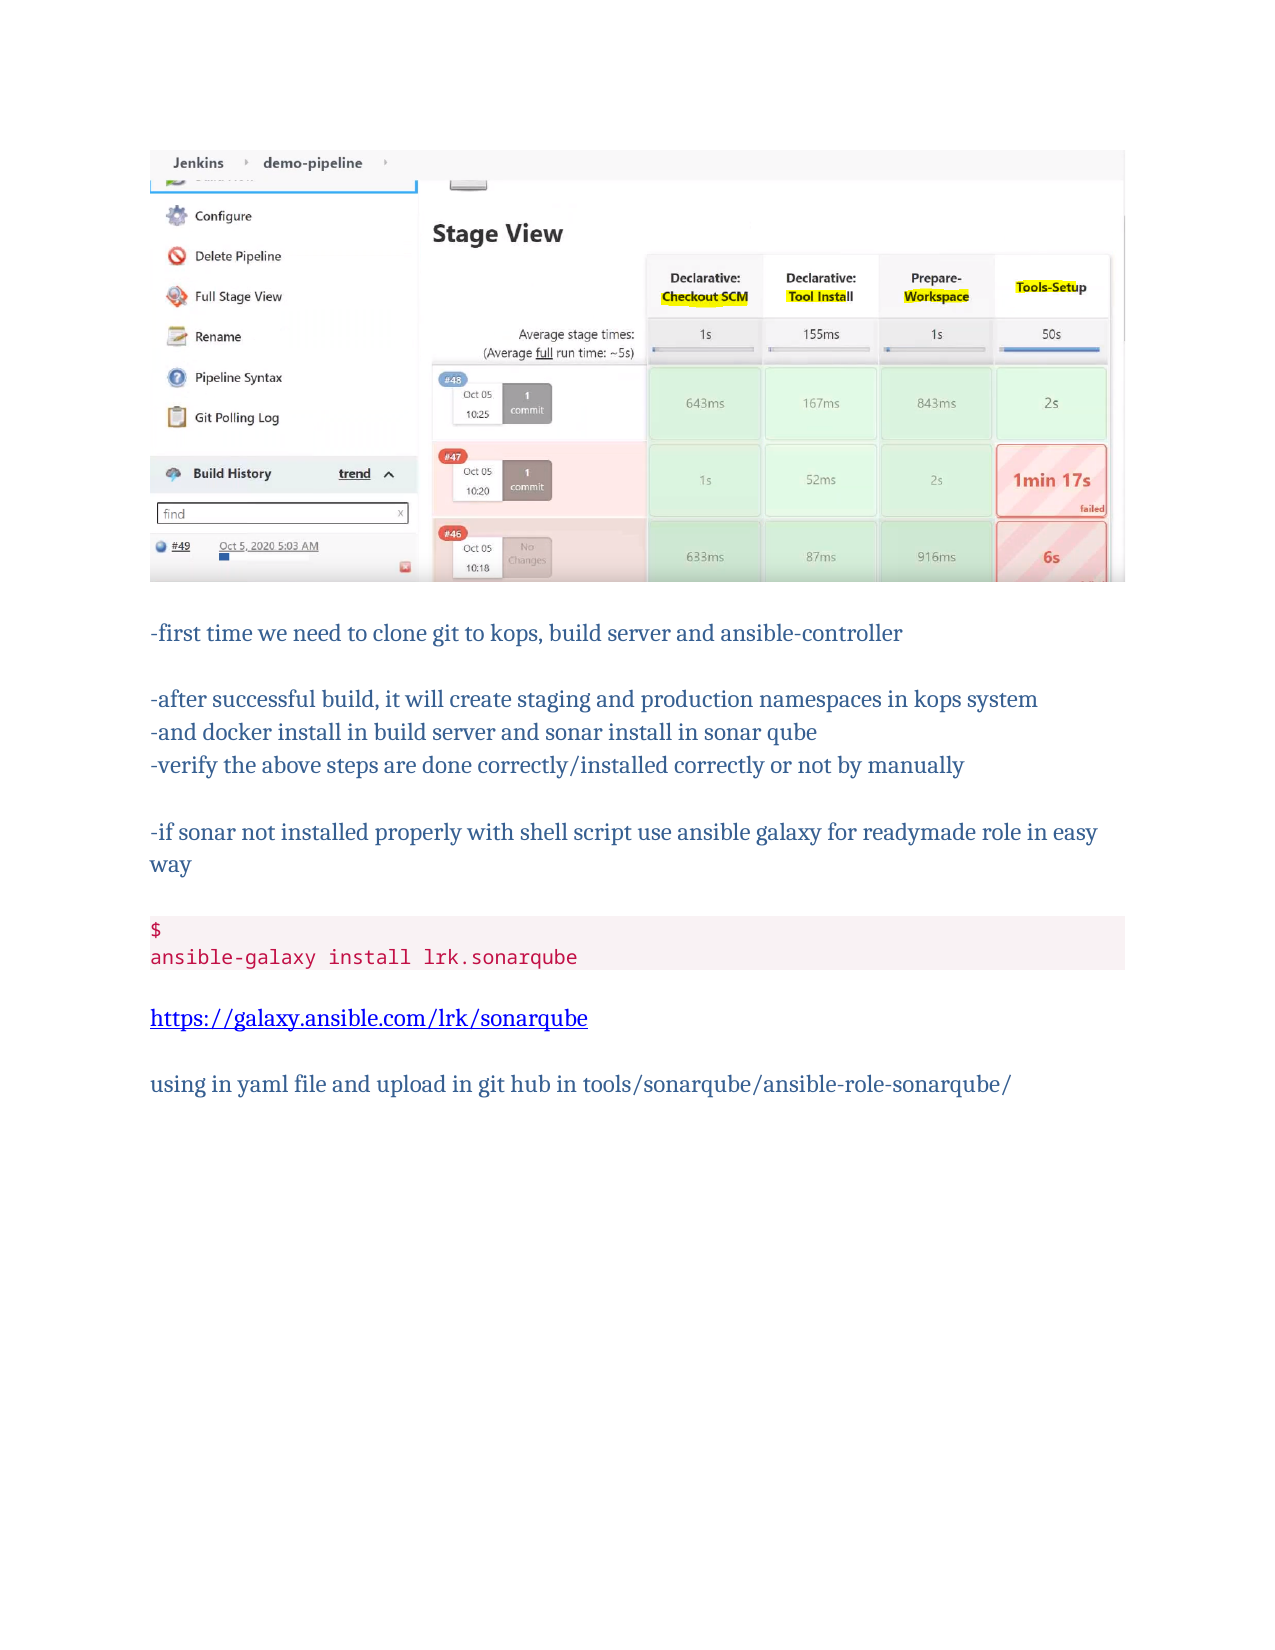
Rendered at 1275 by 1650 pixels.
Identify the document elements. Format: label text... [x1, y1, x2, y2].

text -and docker install in build server and sonar install in sonar qube [150, 718, 1125, 747]
text -after successful build, it will create staging and production namespaces in kops system [150, 685, 1125, 714]
text https://galaxy.ansible.com/lrk/sonarqube [150, 1003, 1125, 1032]
picture [150, 150, 1125, 582]
text -verify the above steps are done correctly/installed correctly or not by manually [150, 751, 1125, 780]
text $ [150, 916, 1125, 943]
text -if sonar not installed properly with shell script use ansible galaxy for readymade role in easy way [150, 817, 1125, 879]
text using in yaml file and upload in git hub in tools/sonarqube/ansible-role-sonarqube/ [150, 1069, 1125, 1098]
text -first time we need to clone git to kops, build server and ansible-controller [150, 619, 1125, 648]
text ansible-galaxy install lrk.sonarqube [150, 943, 1125, 970]
